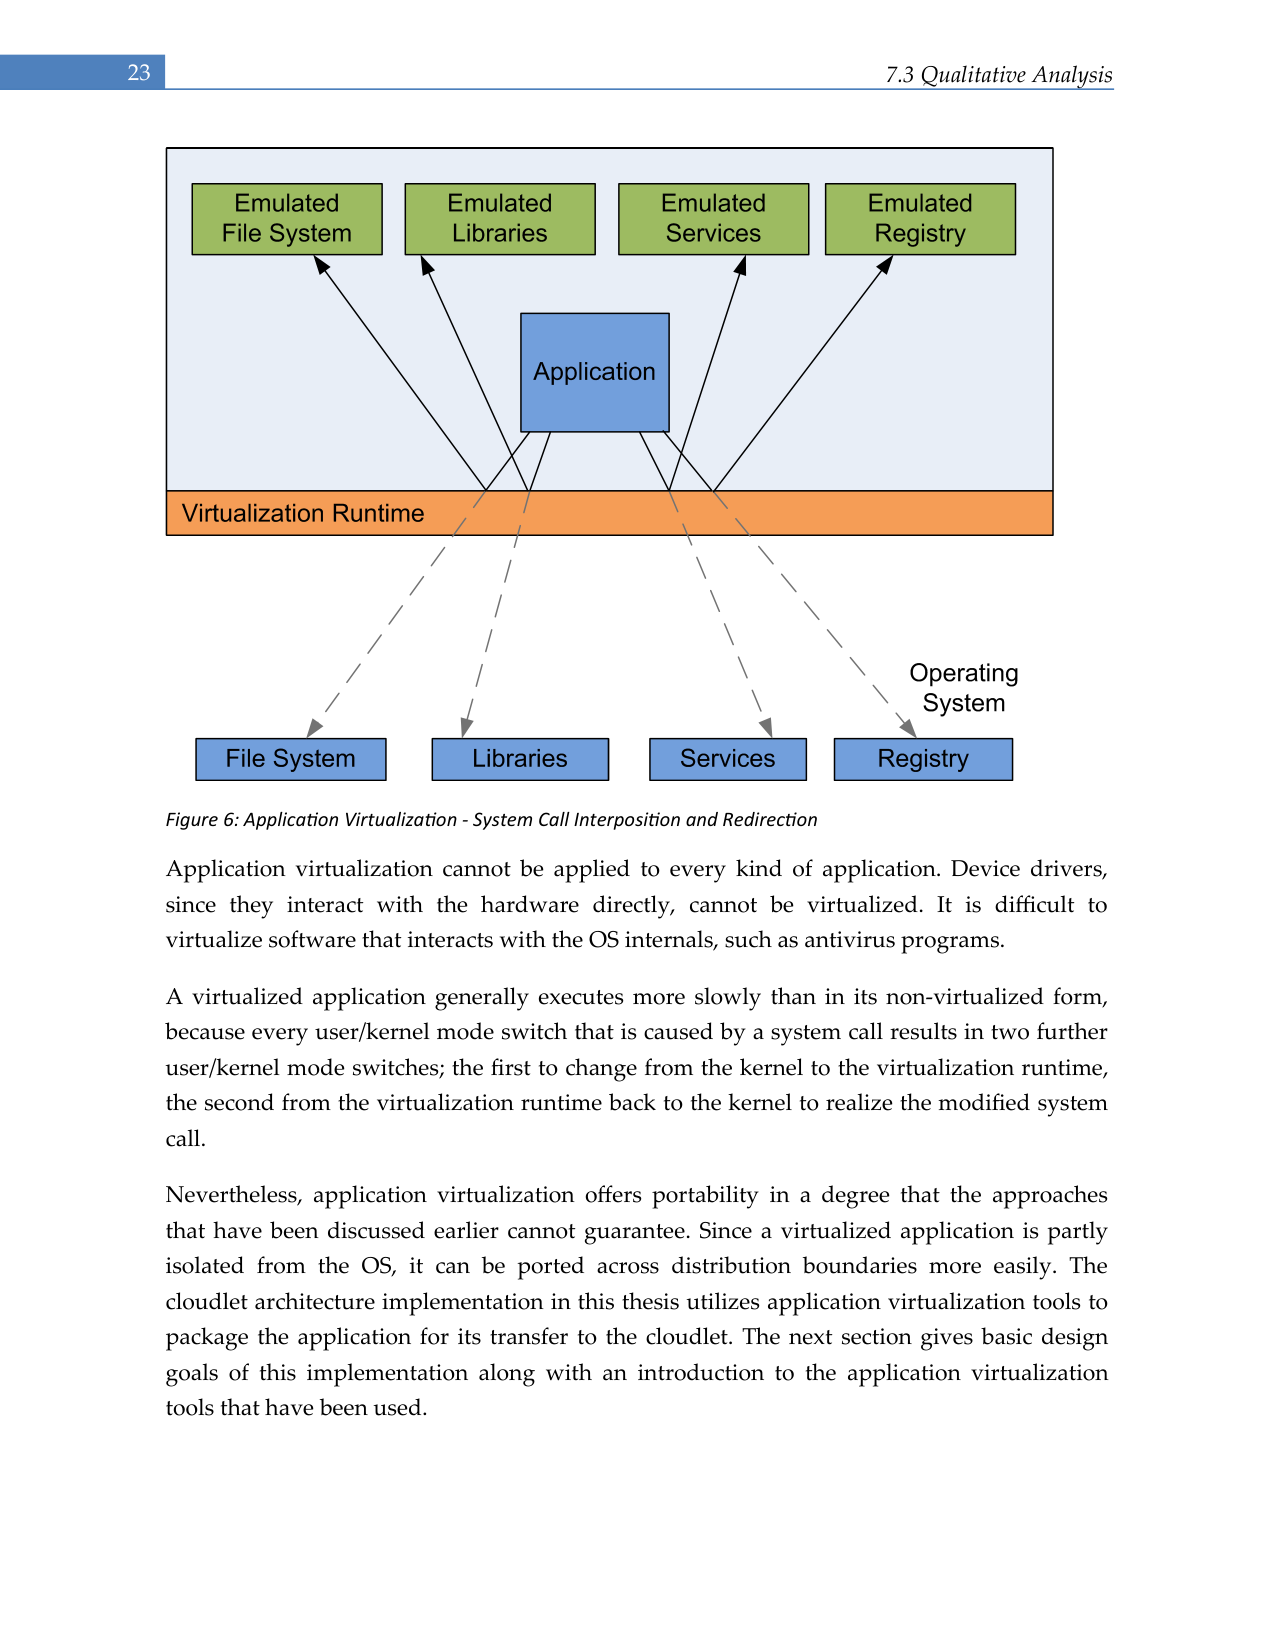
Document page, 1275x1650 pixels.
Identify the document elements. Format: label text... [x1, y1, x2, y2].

picture [165, 147, 1054, 781]
text A virtualized application generally executes more slowly than in its non-virtualized form, because every user/kernel mode switch that is caused by a system call results in two further user/kernel mode switches; the first to change from the kernel to the virtualization runtime, the second from the virtualization runtime back to the kernel to realize the modified system call. [165, 980, 1109, 1153]
text Application virtualization cannot be applied to every kind of application. Device drivers, since they interact with the hardware directly, cannot be virtualized. It is difficult to virtualize software that interacts with the OS internals, such as antivirus programs. [165, 852, 1109, 954]
text Figure 6: Application Virtualization - System Call Interposition and Redirection [165, 806, 1109, 832]
text Nevertheless, application virtualization offers portability in a degree that the approaches that have been discussed earlier cannot guarantee. Since a virtualized application is partly isolated from the OS, it can be ported across distribution boundaries more easily. The cloudlet architecture implementation in this thesis utilizes application virtualization tools to package the application for its transfer to the cloudlet. The next section gives basic design goals of this implementation along with an introduction to the application virtualization tools that have been used. [165, 1178, 1109, 1422]
